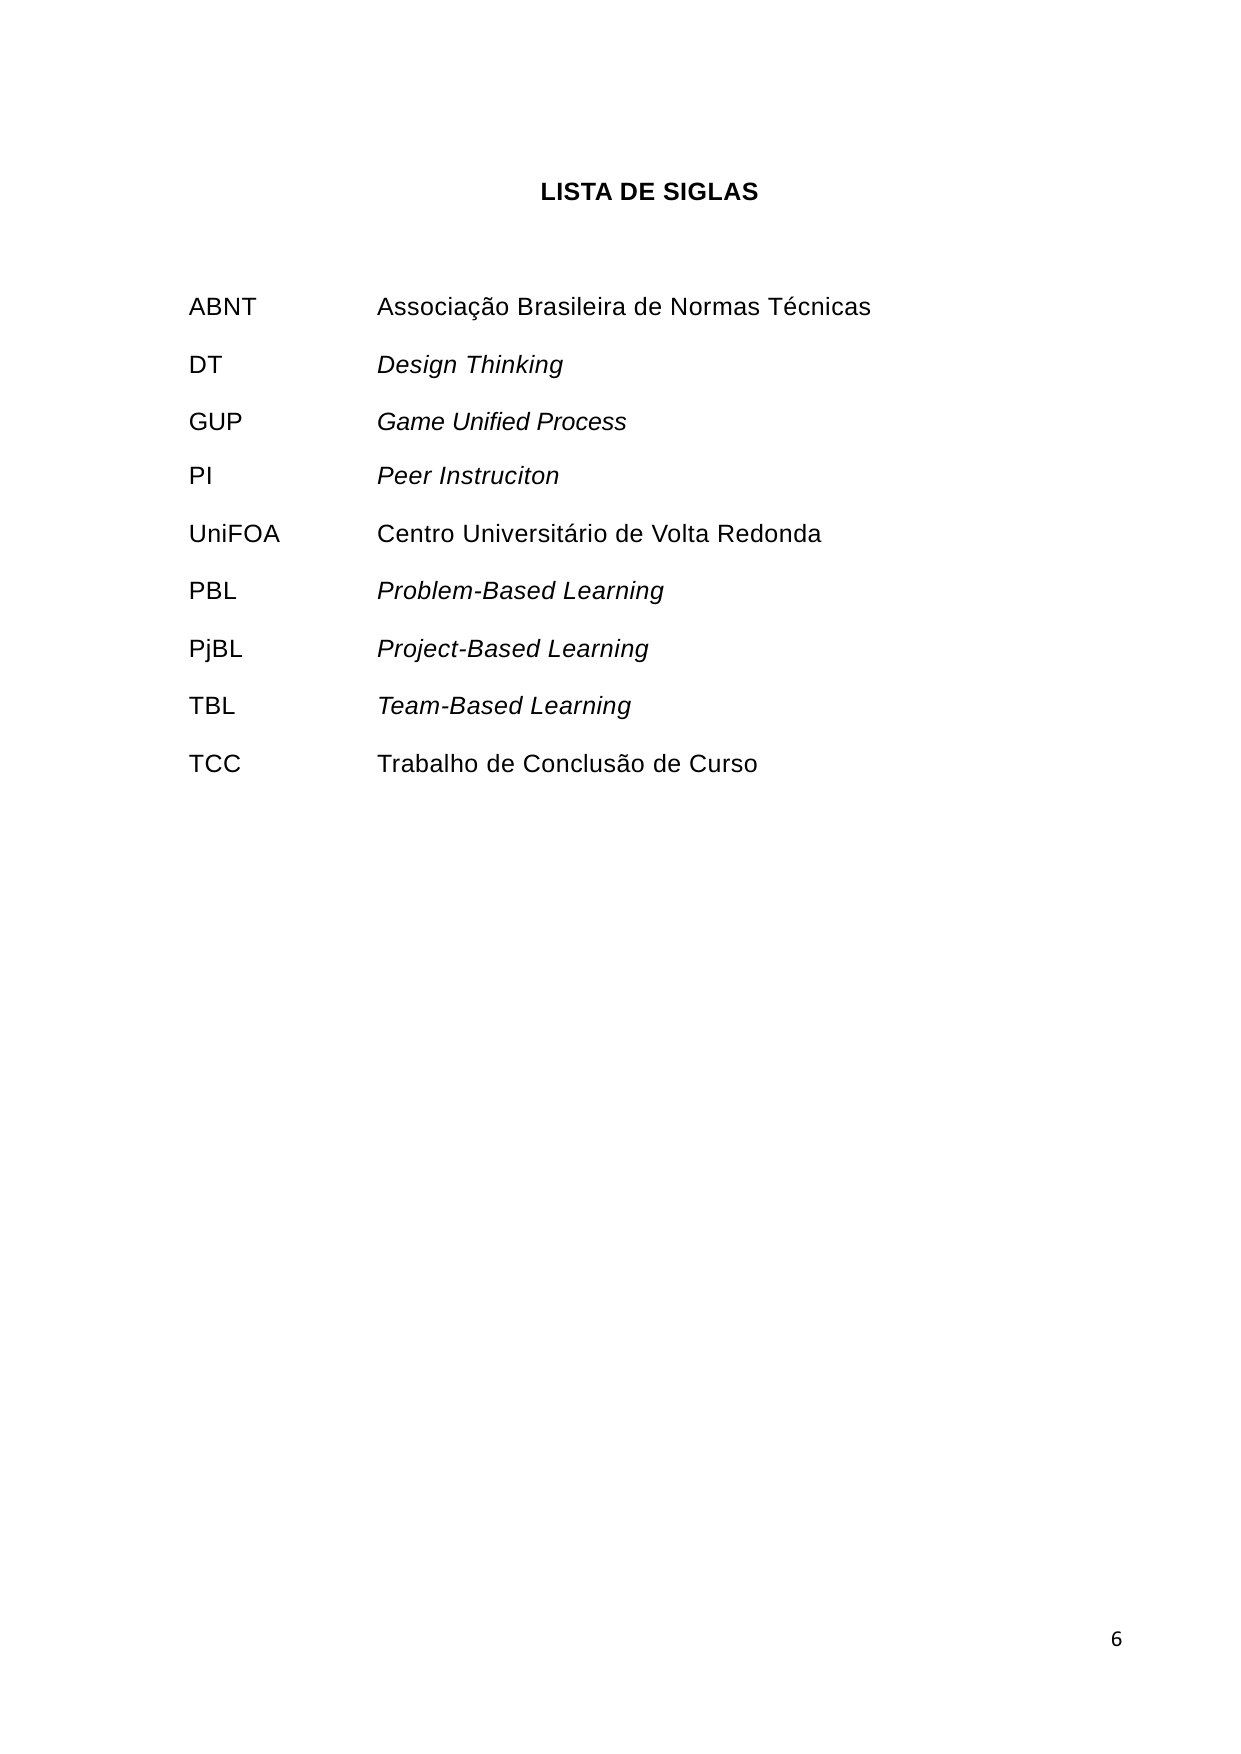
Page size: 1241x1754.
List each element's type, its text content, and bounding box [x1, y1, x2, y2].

table_header ABNT DT GUP PI UniFOA PBL PjBL TBL TCC [177, 292, 366, 937]
table_header Associação Brasileira de Normas Técnicas Design Thinking Game Unified Process Peer Instruciton Centro Universitário de Volta Redonda Problem-Based Learning Project-Based Learning Team-Based Learning Trabalho de Conclusão de Curso [366, 292, 1086, 937]
title LISTA DE SIGLAS [177, 177, 1122, 206]
